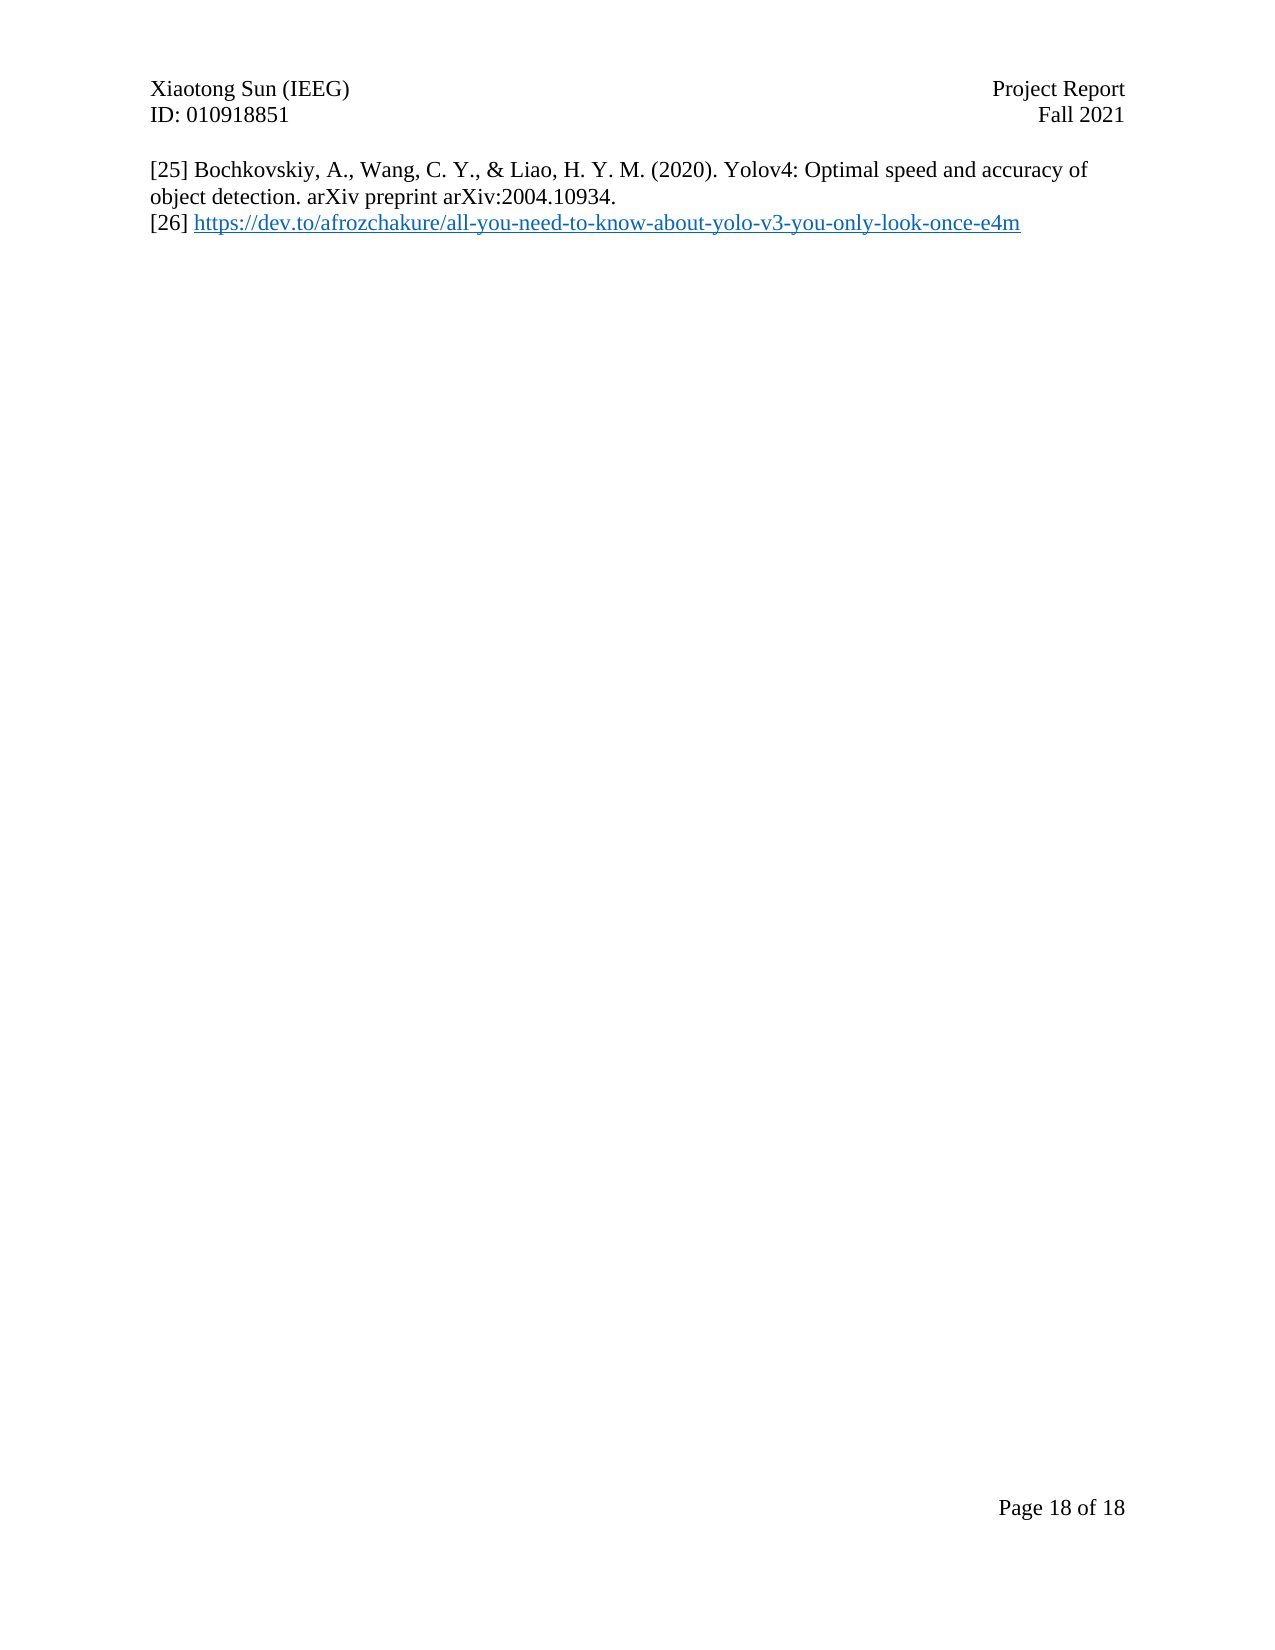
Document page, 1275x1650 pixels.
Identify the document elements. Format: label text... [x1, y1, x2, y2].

text [26] https://dev.to/afrozchakure/all-you-need-to-know-about-yolo-v3-you-only-look-once-e4m [150, 209, 1125, 236]
text [25] Bochkovskiy, A., Wang, C. Y., & Liao, H. Y. M. (2020). Yolov4: Optimal speed and accuracy of object detection. arXiv preprint arXiv:2004.10934. [150, 156, 1125, 209]
